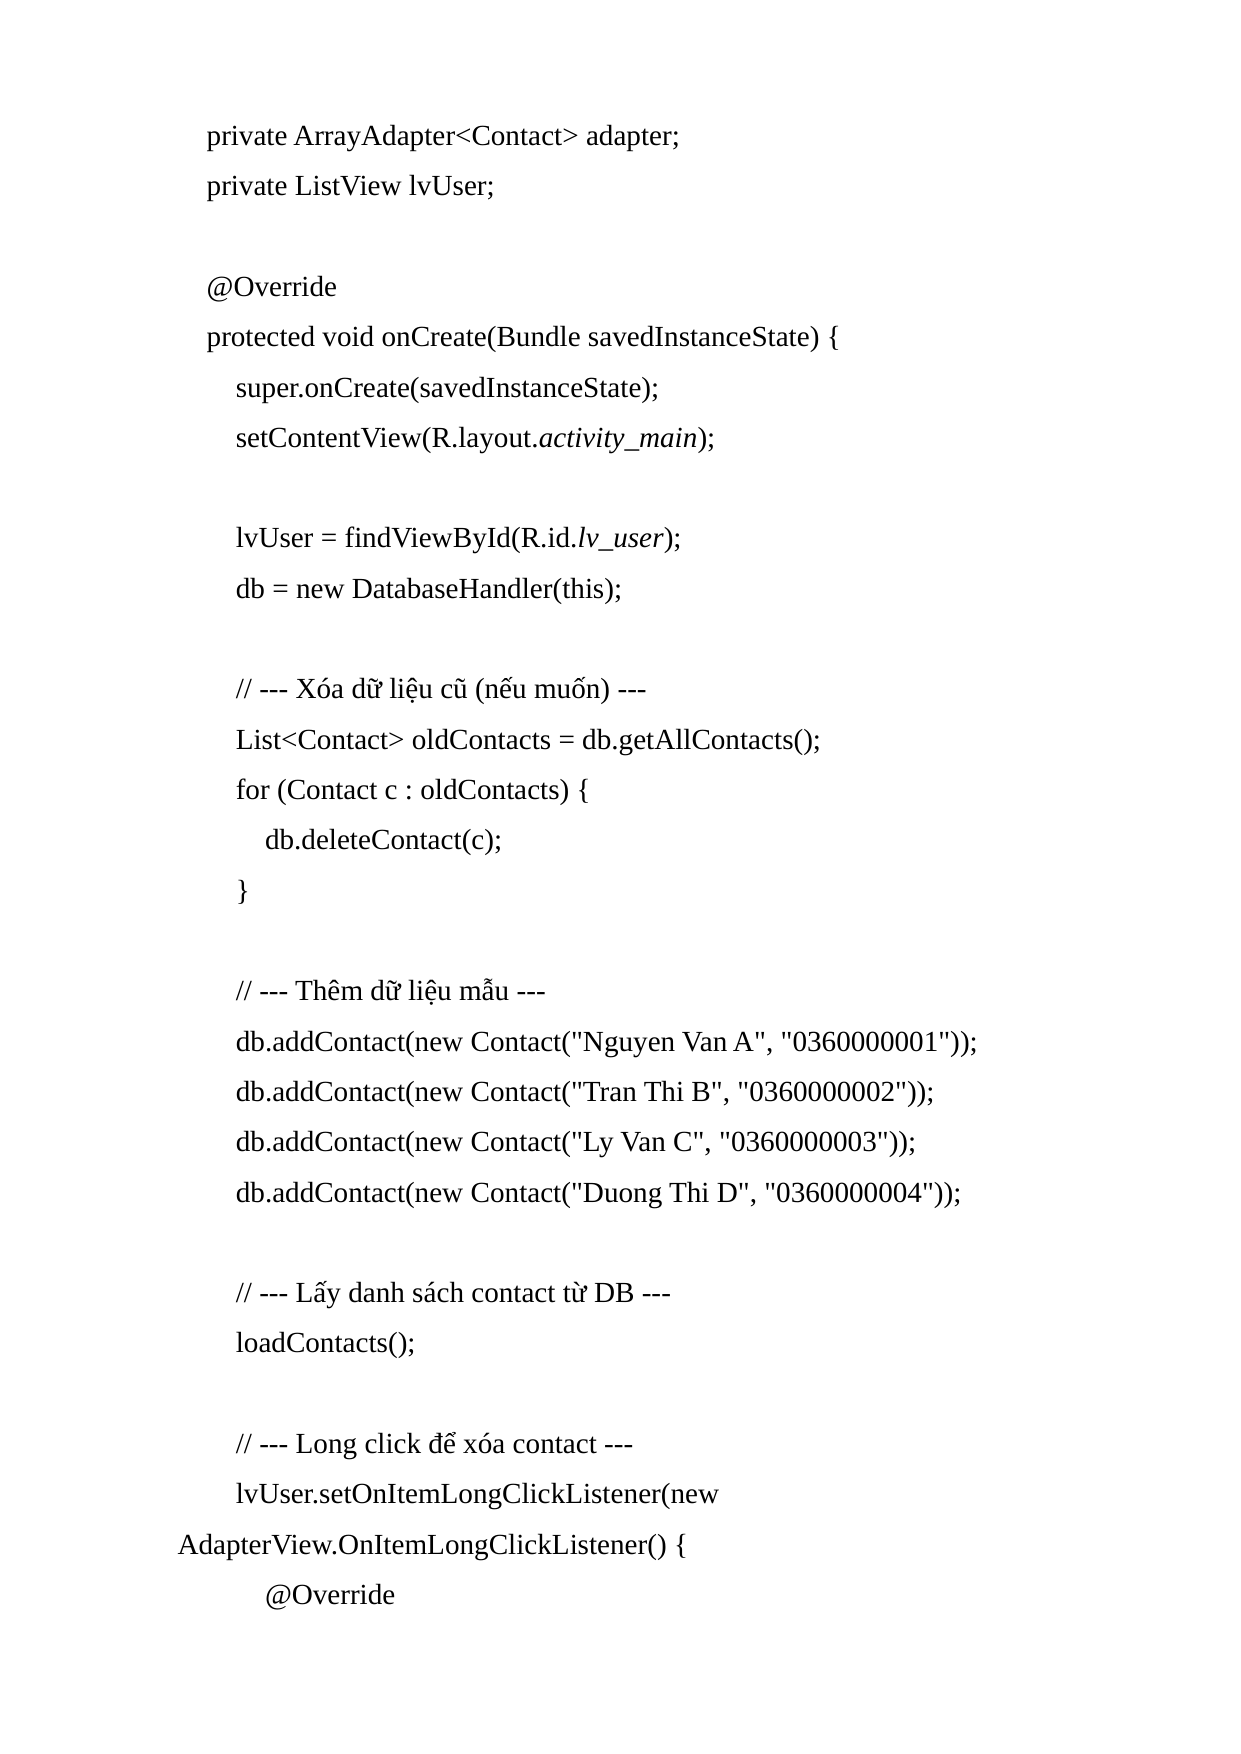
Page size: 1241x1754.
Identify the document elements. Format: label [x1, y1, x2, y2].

text [177, 118, 1152, 1611]
